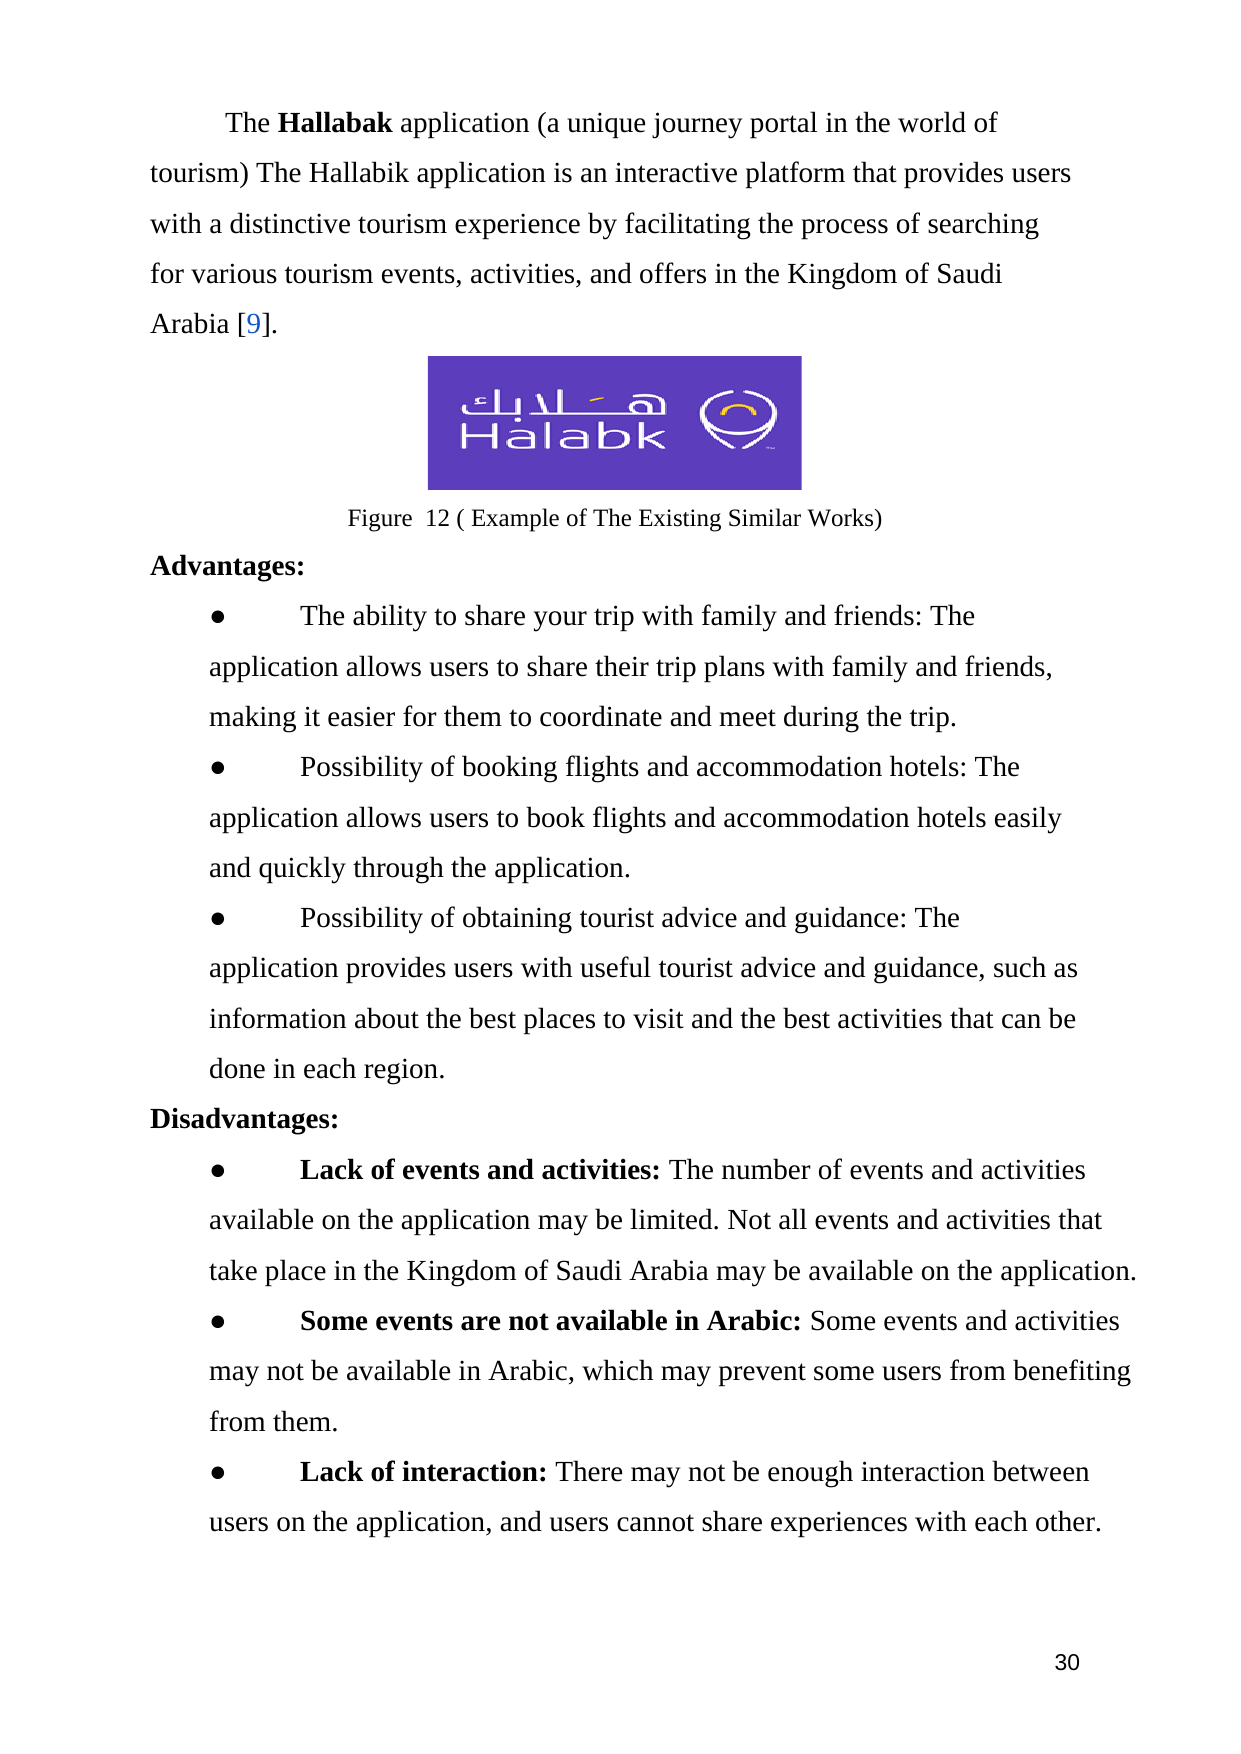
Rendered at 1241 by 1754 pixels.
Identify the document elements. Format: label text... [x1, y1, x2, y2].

text Figure 12 ( Example of The Existing Similar Works) [150, 503, 1080, 531]
text The Hallabak application (a unique journey portal in the world of tourism) The Hallabik application is an interactive platform that provides users with a distinctive tourism experience by facilitating the process of searching for various tourism events, activities, and offers in the Kingdom of Saudi Arabia [9]. [150, 105, 1080, 340]
list Lack of events and activities: The number of events and activities available on the application may be limited. Not all events and activities that take place in the Kingdom of Saudi Arabia may be available on the application. [209, 1152, 1143, 1286]
list Some events are not available in Arabic: Some events and activities may not be available in Arabic, which may prevent some users from benefiting from them. [209, 1303, 1143, 1437]
picture [427, 356, 802, 490]
list Possibility of booking flights and accommodation hotels: The application allows users to book flights and accommodation hotels easily and quickly through the application. [209, 749, 1080, 883]
text Advantages: [150, 548, 1143, 582]
text Disadvantages: [150, 1102, 1143, 1135]
list Possibility of obtaining tourist advice and guidance: The application provides users with useful tourist advice and guidance, such as information about the best places to visit and the best activities that can be done in each region. [209, 900, 1080, 1085]
list The ability to share your trip with family and friends: The application allows users to share their trip plans with family and friends, making it easier for them to coordinate and meet during the trip. [209, 598, 1080, 733]
list Lack of interaction: There may not be enough interaction between users on the application, and users cannot share experiences with each other. [209, 1454, 1143, 1538]
